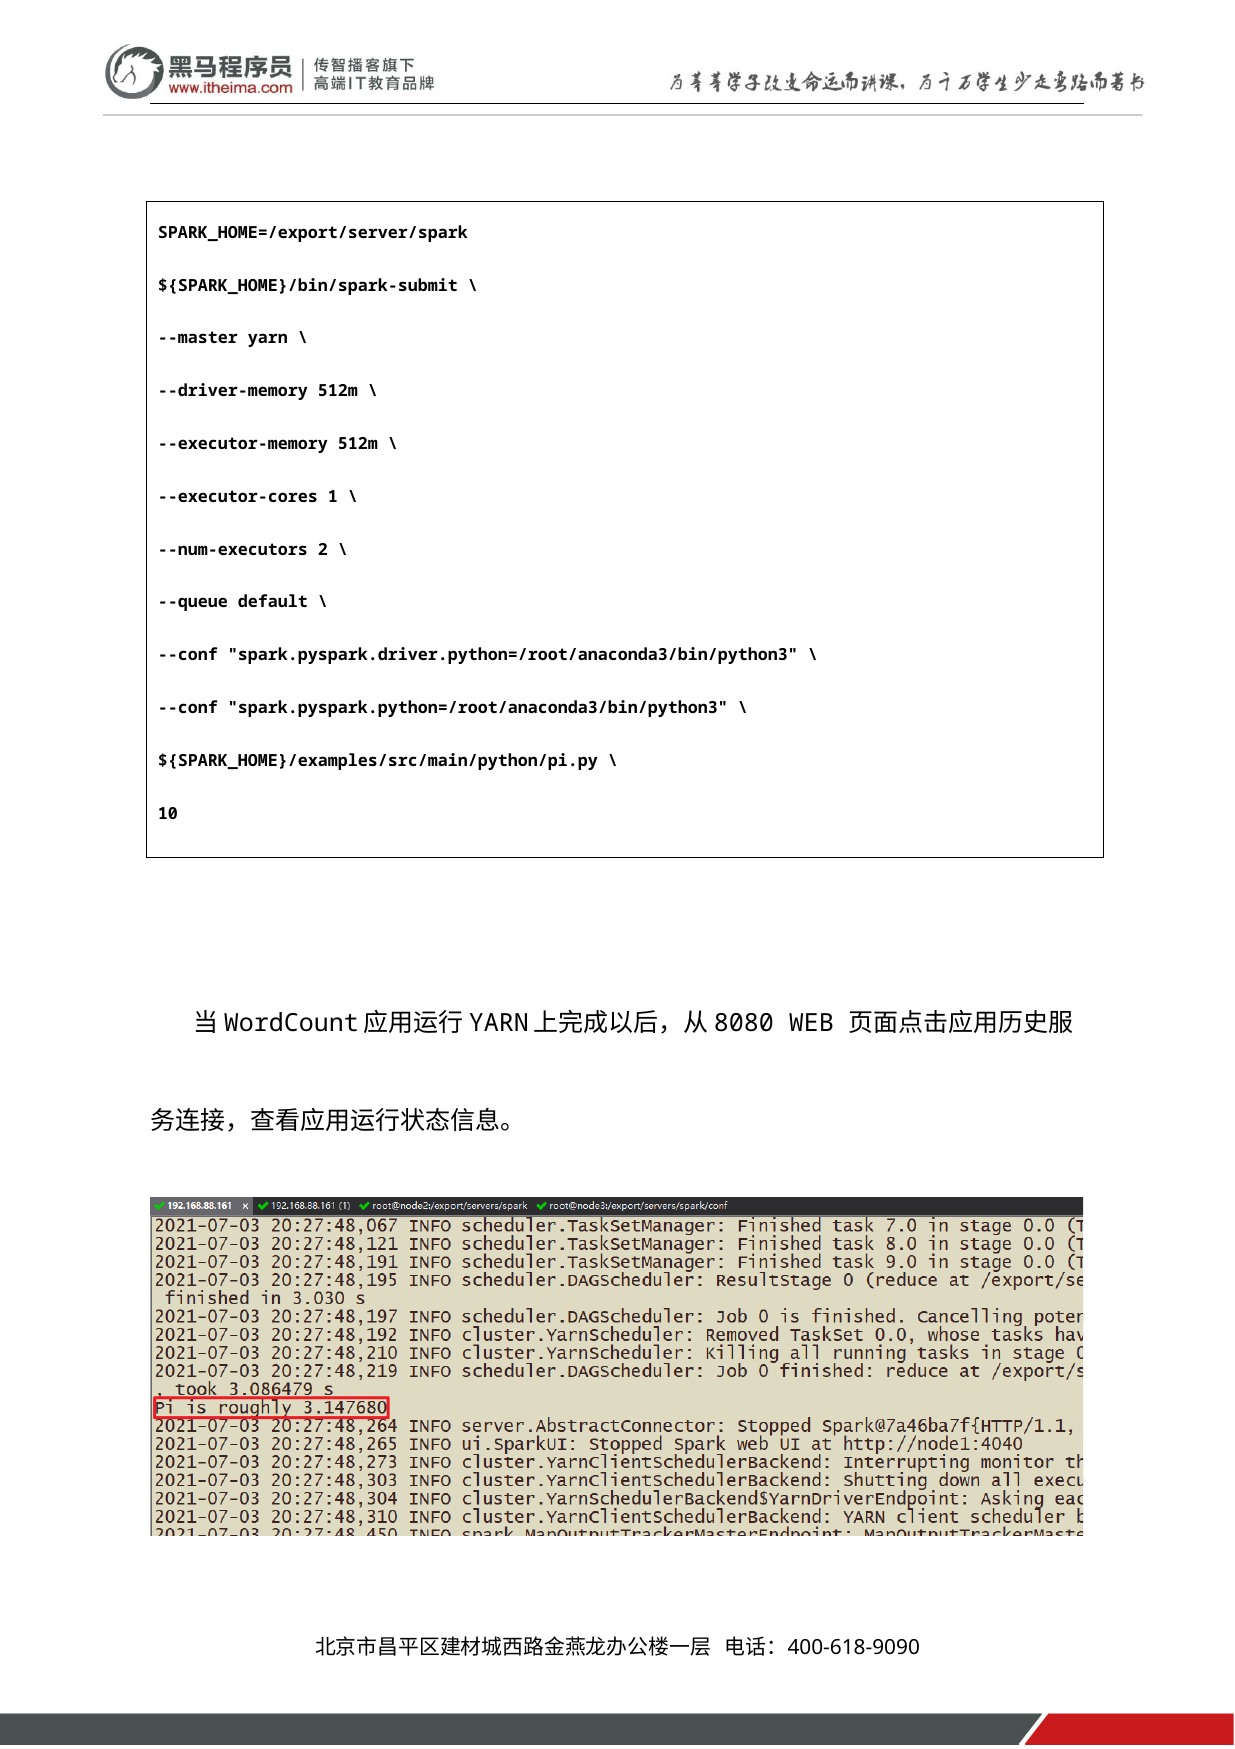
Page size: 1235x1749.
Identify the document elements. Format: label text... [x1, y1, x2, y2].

picture [0, 0, 1235, 123]
table_header SPARK_HOME=/export/server/spark ${SPARK_HOME}/bin/spark-submit \ --master yarn \ --driver-memory 512m \ --executor-memory 512m \ --executor-cores 1 \ --num-executors 2 \ --queue default \ --conf "spark.pyspark.driver.python=/root/anaconda3/bin/python3" \ --conf "spark.pyspark.python=/root/anaconda3/bin/python3" \ ${SPARK_HOME}/examples/src/main/python/pi.py \ 10 [147, 202, 1103, 857]
text 当WordCount应用运行YARN上完成以后，从8080 WEB 页面点击应用历史服务连接，查看应用运行状态信息。 [150, 988, 1084, 1151]
picture [150, 1197, 1084, 1536]
picture [0, 1654, 1234, 1745]
